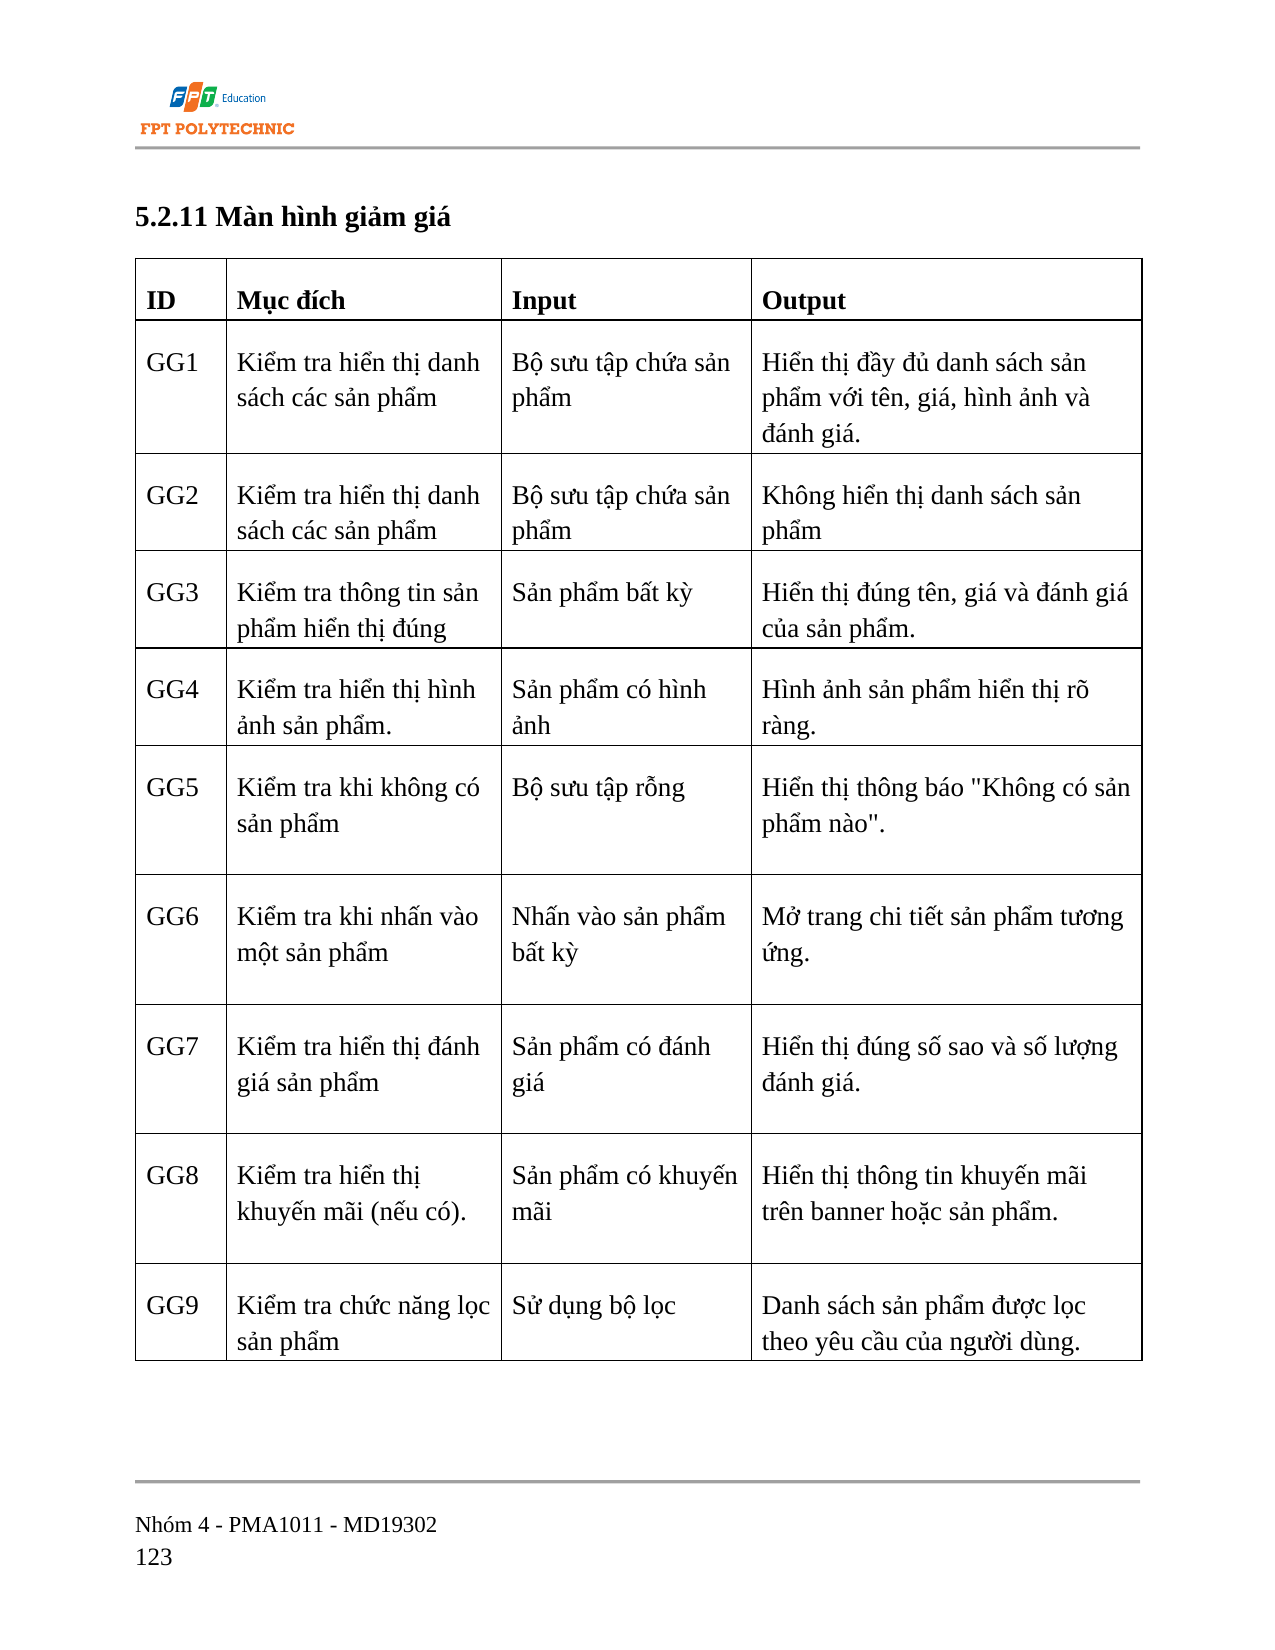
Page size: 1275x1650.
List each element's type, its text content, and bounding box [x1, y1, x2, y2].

picture [135, 75, 299, 147]
text 5.2.11 Màn hình giảm giá [135, 199, 1140, 233]
